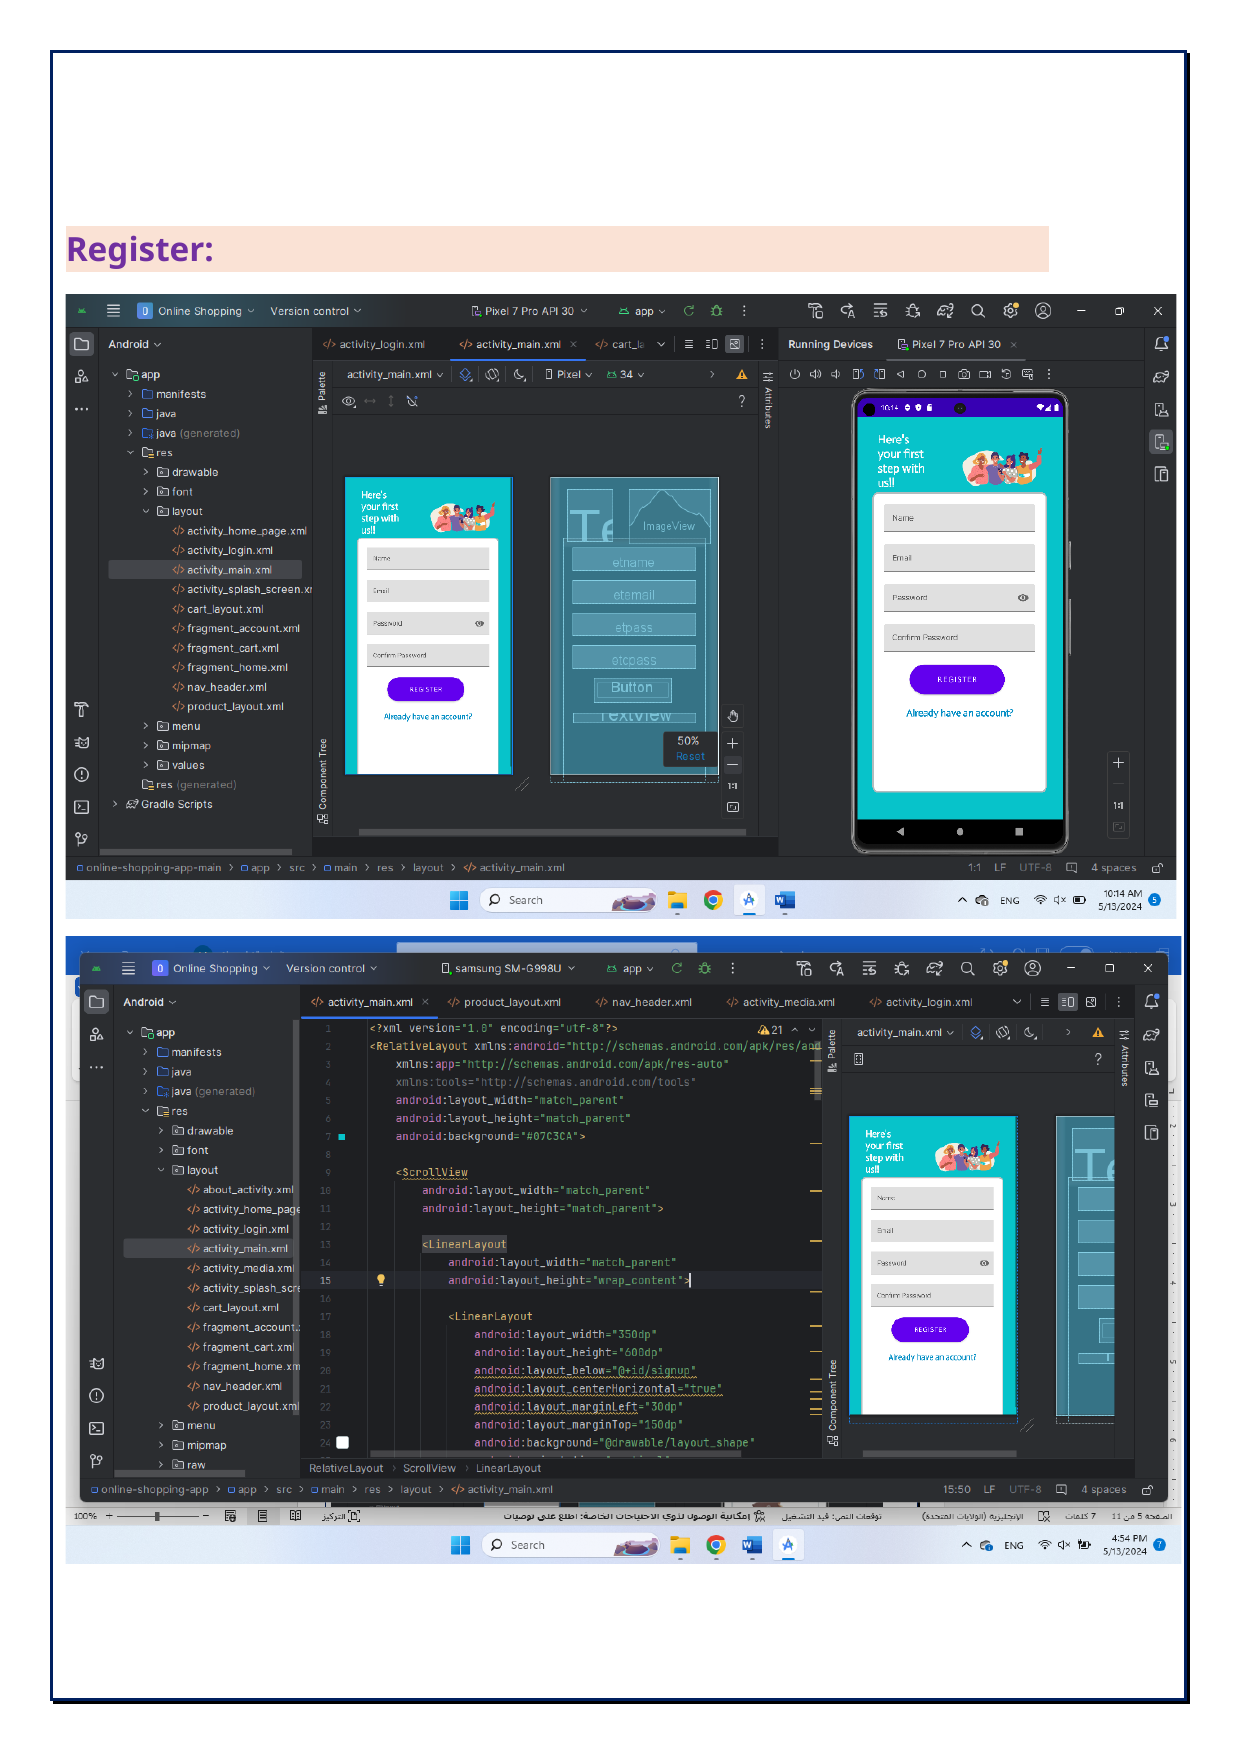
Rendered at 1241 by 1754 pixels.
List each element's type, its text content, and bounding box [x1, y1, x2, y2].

picture [65, 936, 1182, 1564]
list Register: [66, 226, 1049, 272]
picture [65, 294, 1177, 919]
